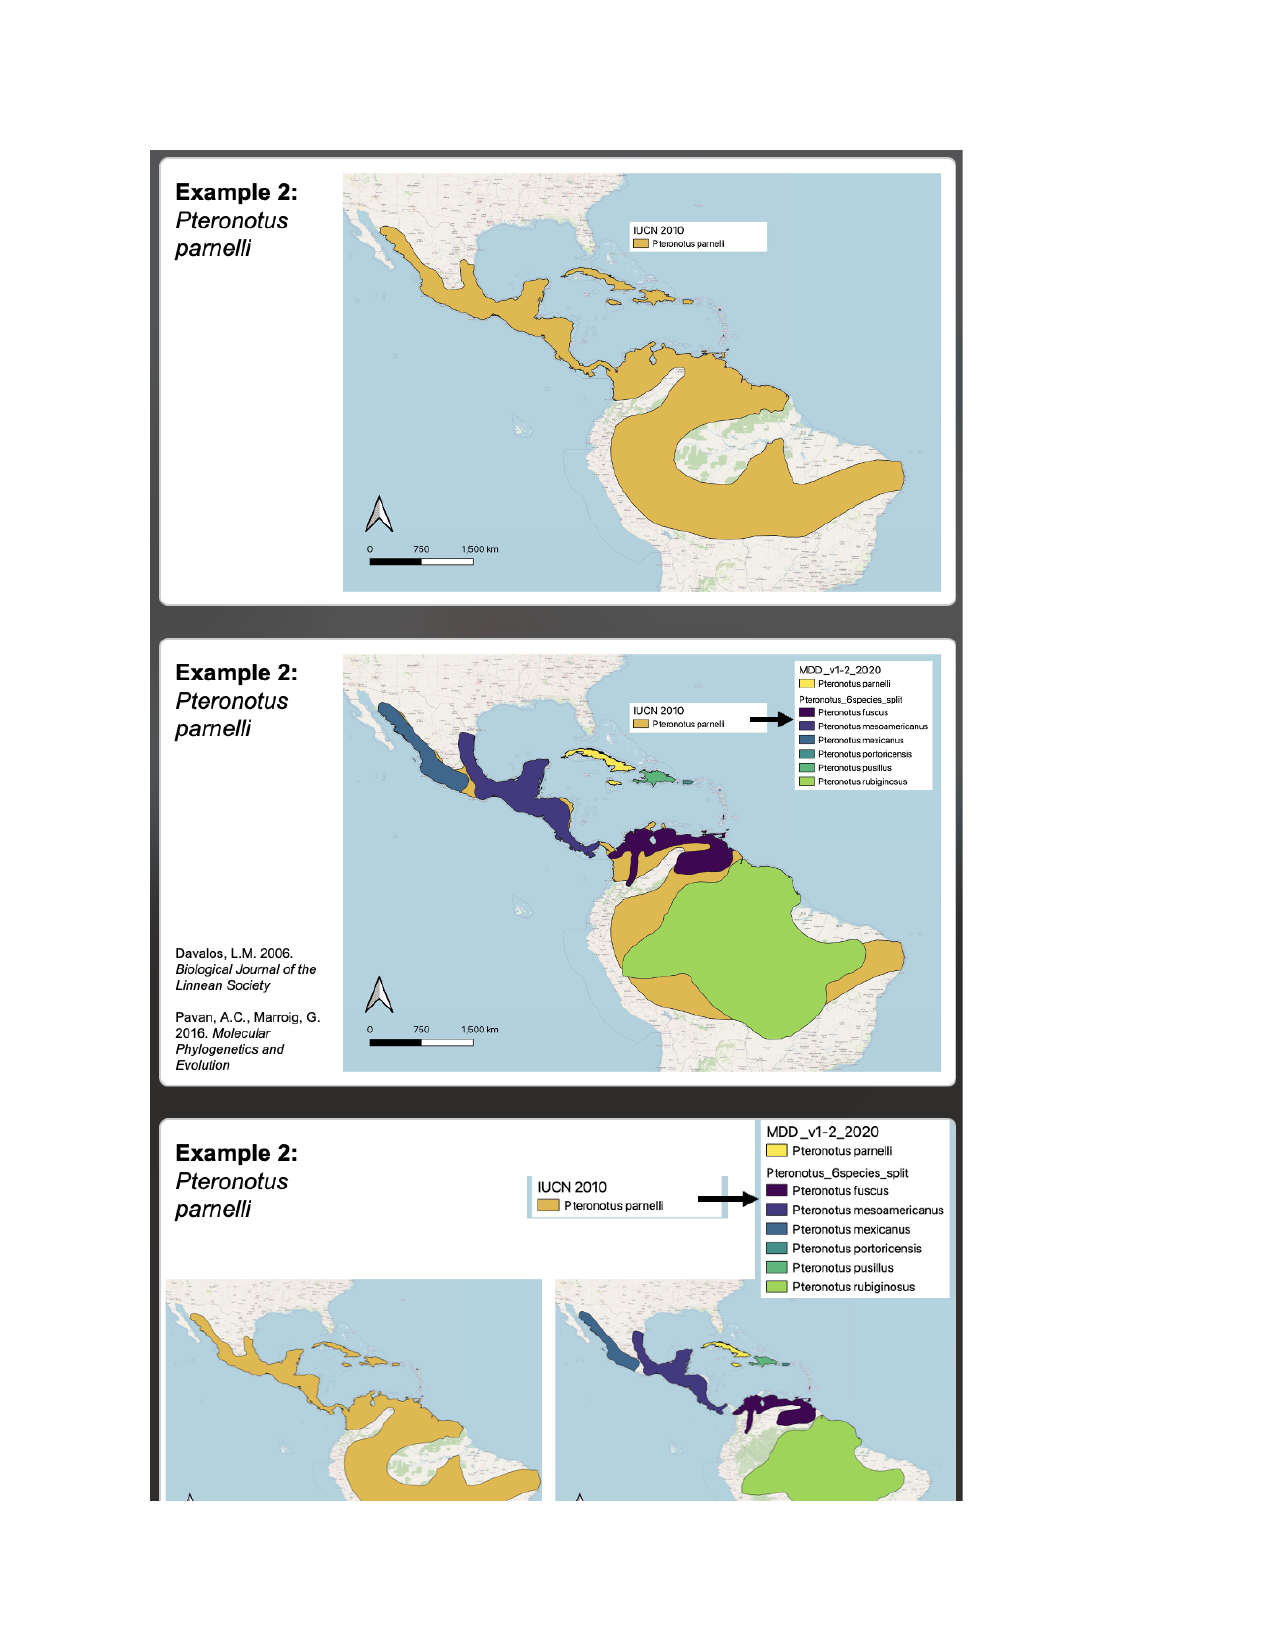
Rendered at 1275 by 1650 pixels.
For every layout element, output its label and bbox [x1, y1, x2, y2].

picture [150, 150, 963, 1501]
